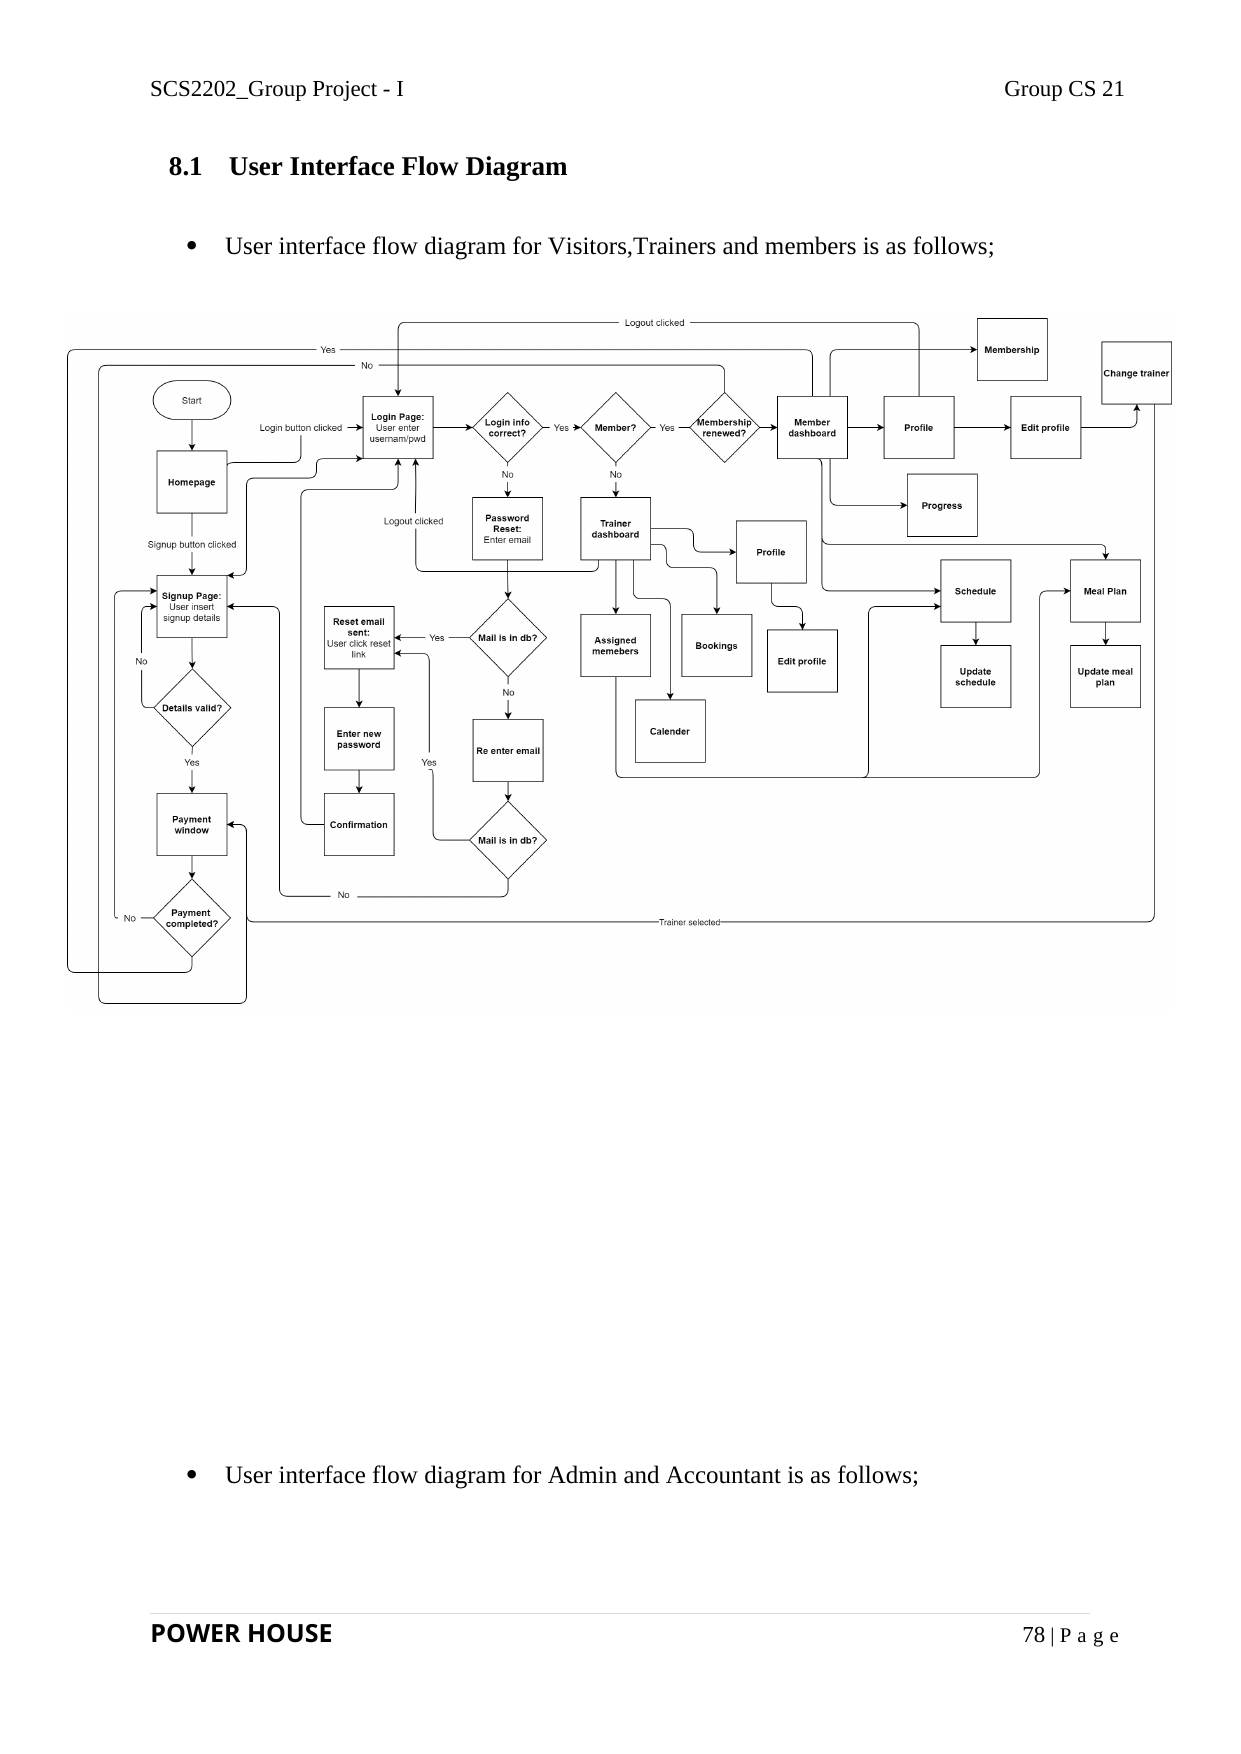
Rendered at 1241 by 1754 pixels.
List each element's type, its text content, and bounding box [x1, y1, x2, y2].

list User interface flow diagram for Visitors,Trainers and members is as follows; [187, 231, 1090, 260]
picture [67, 314, 1172, 1010]
list User interface flow diagram for Admin and Accountant is as follows; [187, 1461, 1090, 1489]
subtitle User Interface Flow Diagram [169, 150, 1090, 181]
